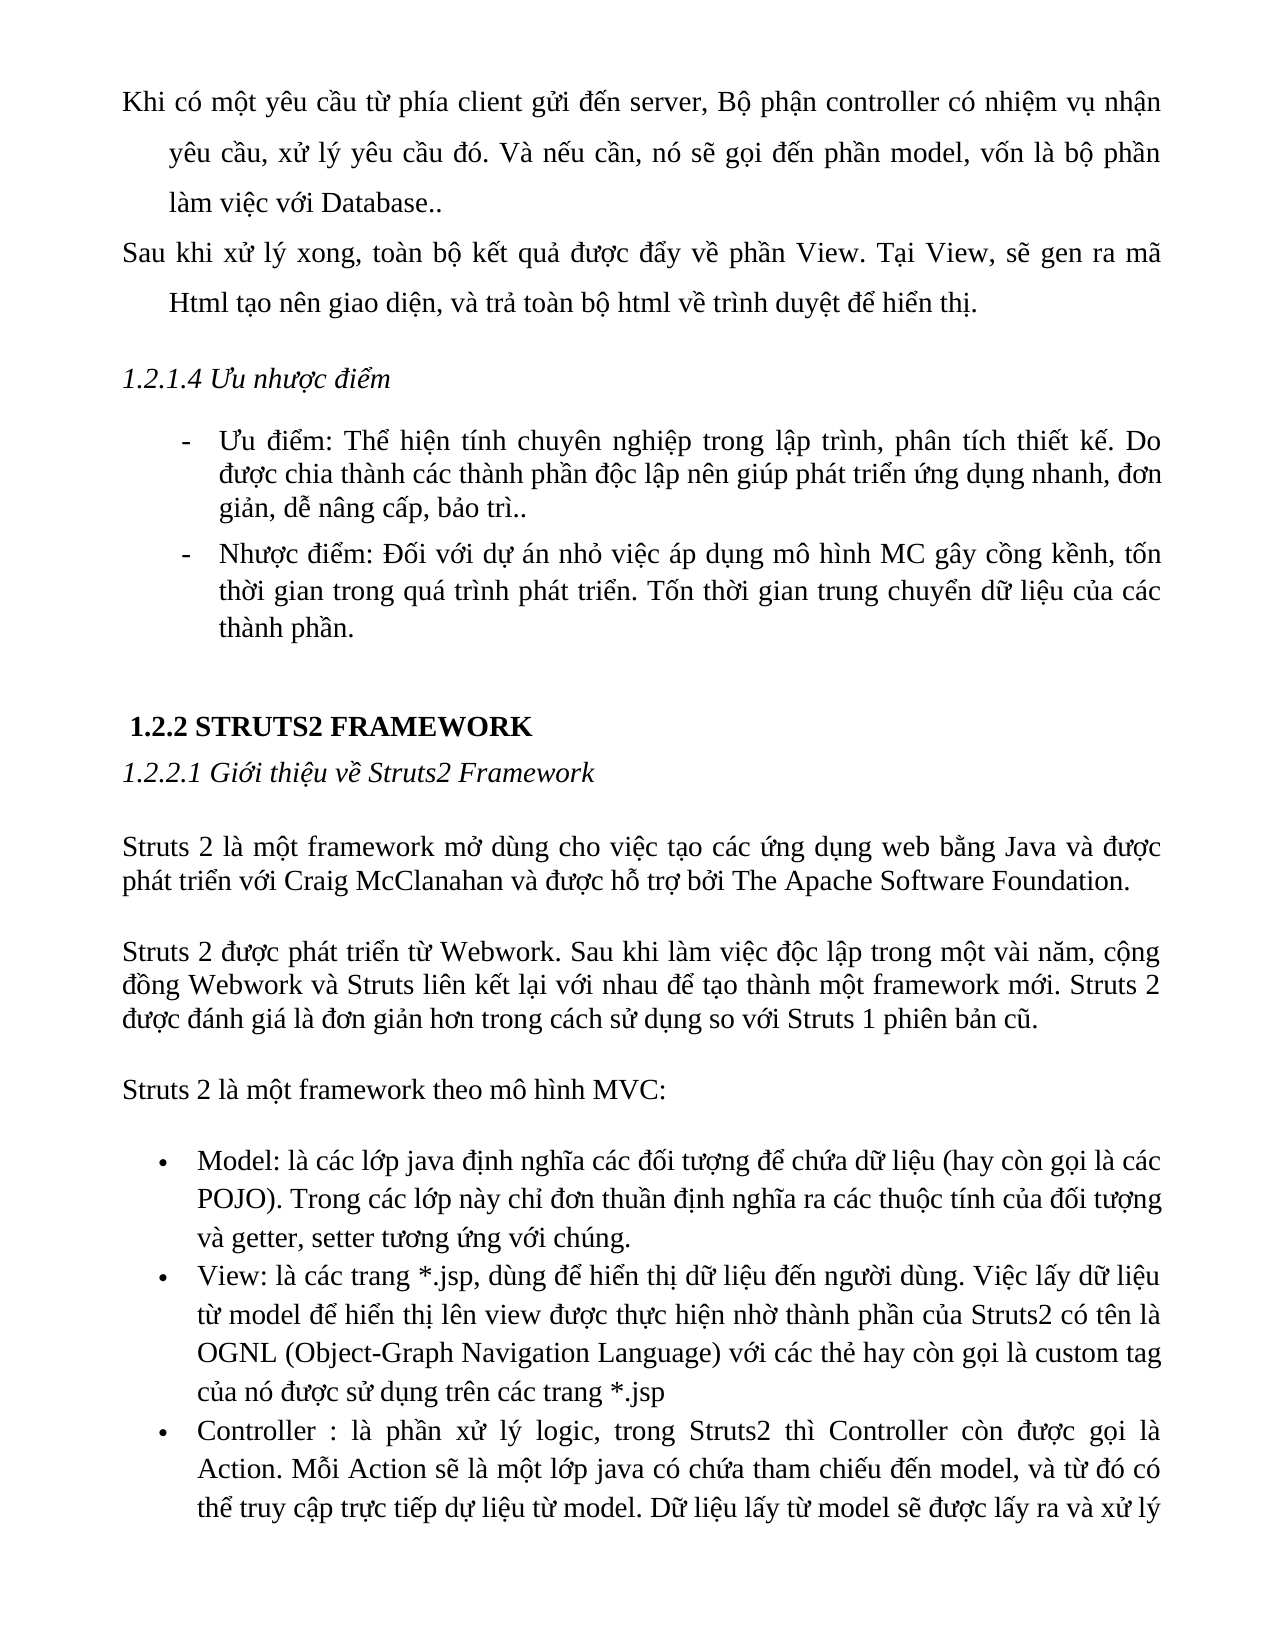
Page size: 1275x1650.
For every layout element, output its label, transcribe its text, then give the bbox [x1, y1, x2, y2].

list Nhược điểm: Đối với dự án nhỏ việc áp dụng mô hình MC gây cồng kềnh, tốn thời gian trong quá trình phát triển. Tốn thời gian trung chuyển dữ liệu của các thành phần. [181, 536, 1162, 643]
text Struts 2 là một framework mở dùng cho việc tạo các ứng dụng web bằng Java và được phát triển với Craig McClanahan và được hỗ trợ bởi The Apache Software Foundation. [122, 829, 1162, 896]
subtitle 1.2.2 Struts2 Framework [129, 709, 1155, 743]
text Khi có một yêu cầu từ phía client gửi đến server, Bộ phận controller có nhiệm vụ nhận yêu cầu, xử lý yêu cầu đó. Và nếu cần, nó sẽ gọi đến phần model, vốn là bộ phần làm việc với Database.. [122, 84, 1162, 218]
text Struts 2 được phát triển từ Webwork. Sau khi làm việc độc lập trong một vài năm, cộng đồng Webwork và Struts liên kết lại với nhau để tạo thành một framework mới. Struts 2 được đánh giá là đơn giản hơn trong cách sử dụng so với Struts 1 phiên bản cũ. [122, 934, 1162, 1034]
list Model: là các lớp java định nghĩa các đối tượng để chứa dữ liệu (hay còn gọi là các POJO). Trong các lớp này chỉ đơn thuần định nghĩa ra các thuộc tính của đối tượng và getter, setter tương ứng với chúng. [159, 1143, 1162, 1253]
list 1.2.1.4 Ưu nhược điểm [122, 361, 1162, 394]
list Ưu điểm: Thể hiện tính chuyên nghiệp trong lập trình, phân tích thiết kế. Do được chia thành các thành phần độc lập nên giúp phát triển ứng dụng nhanh, đơn giản, dễ nâng cấp, bảo trì.. [181, 423, 1162, 523]
text Struts 2 là một framework theo mô hình MVC: [122, 1072, 1162, 1105]
subtitle 1.2.2.1 Giới thiệu về Struts2 Framework [122, 755, 1162, 789]
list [159, 1413, 1162, 1523]
list View: là các trang *.jsp, dùng để hiển thị dữ liệu đến người dùng. Việc lấy dữ liệu từ model để hiển thị lên view được thực hiện nhờ thành phần của Struts2 có tên là OGNL (Object-Graph Navigation Language) với các thẻ hay còn gọi là custom tag của nó được sử dụng trên các trang *.jsp [159, 1258, 1162, 1408]
text Sau khi xử lý xong, toàn bộ kết quả được đẩy về phần View. Tại View, sẽ gen ra mã Html tạo nên giao diện, và trả toàn bộ html về trình duyệt để hiển thị. [122, 235, 1162, 319]
